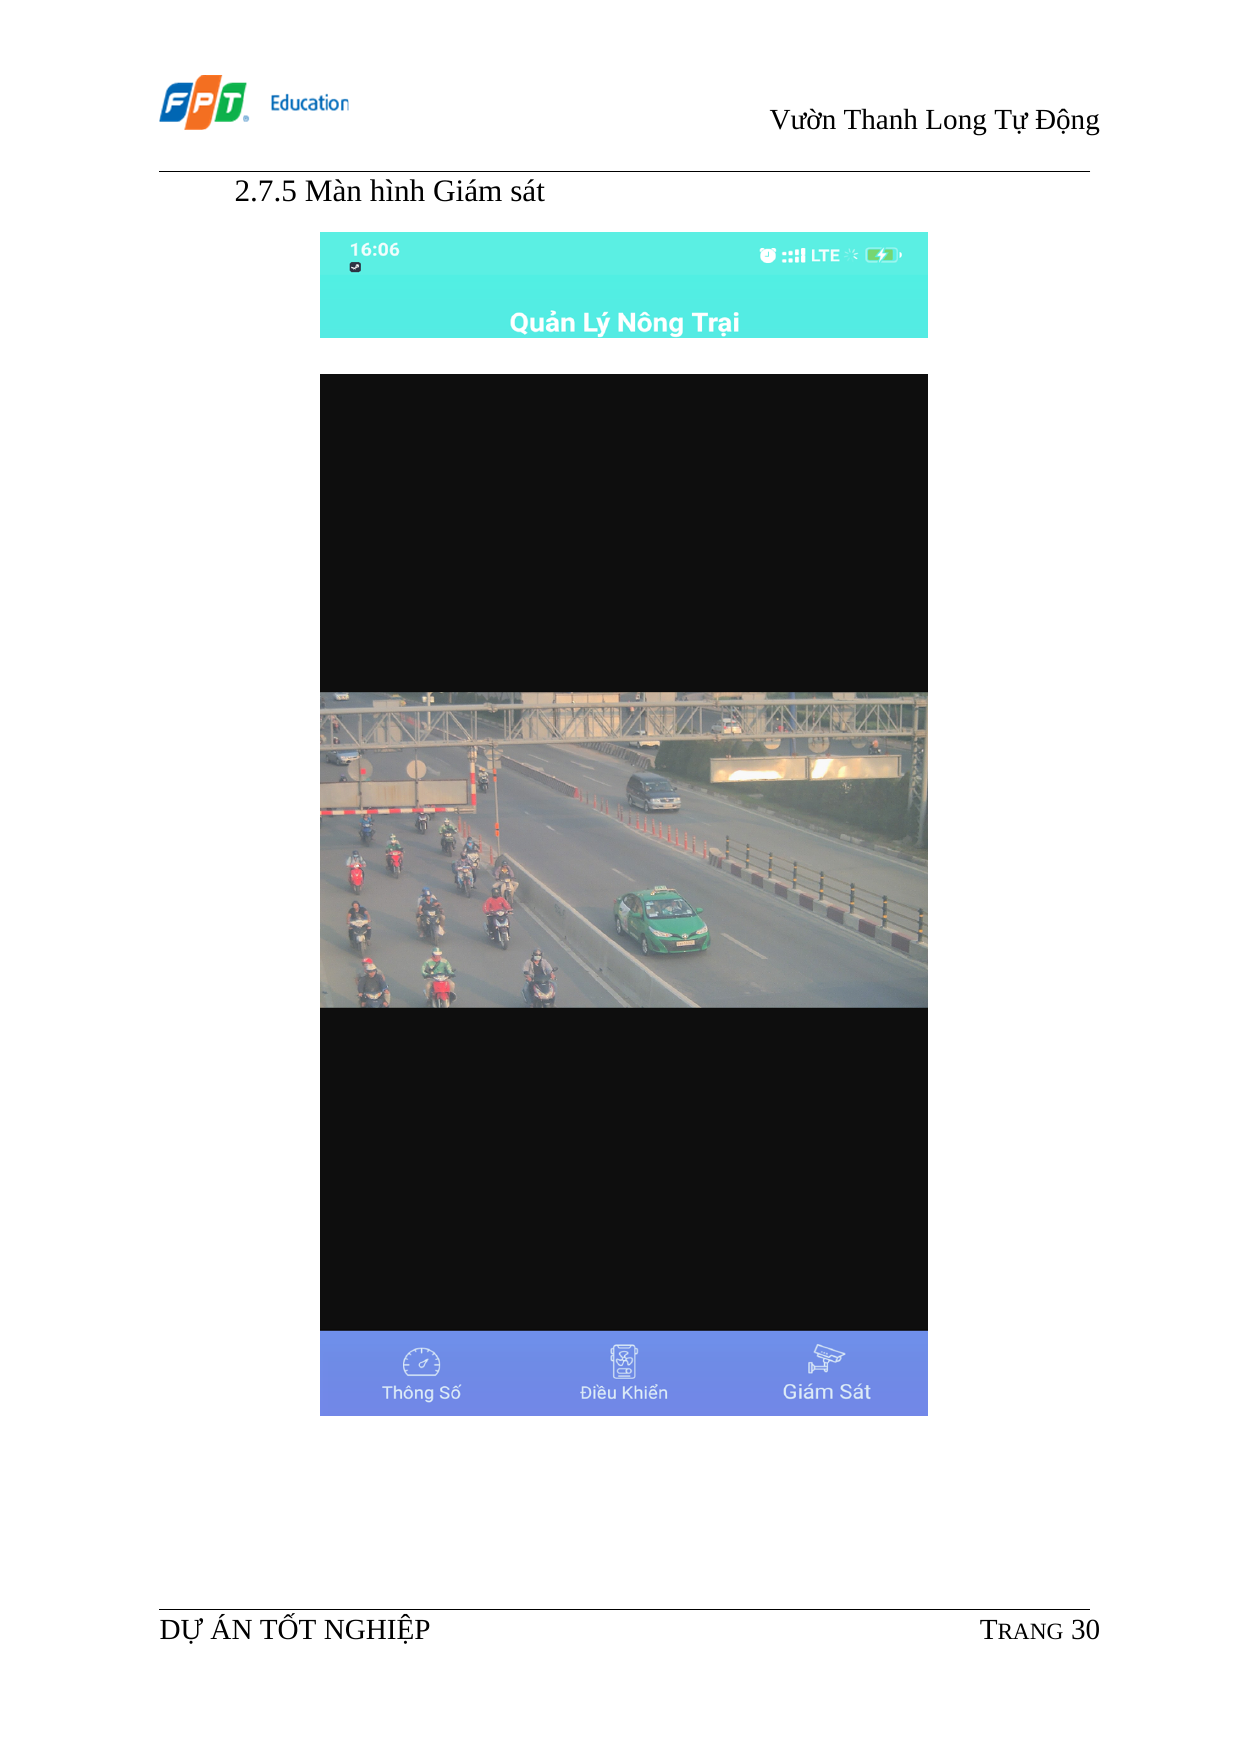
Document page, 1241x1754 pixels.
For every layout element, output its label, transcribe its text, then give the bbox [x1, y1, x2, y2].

picture [159, 75, 349, 130]
picture [320, 374, 928, 1416]
picture [320, 232, 928, 338]
text 2.7.5 Màn hình Giám sát [159, 172, 1090, 208]
